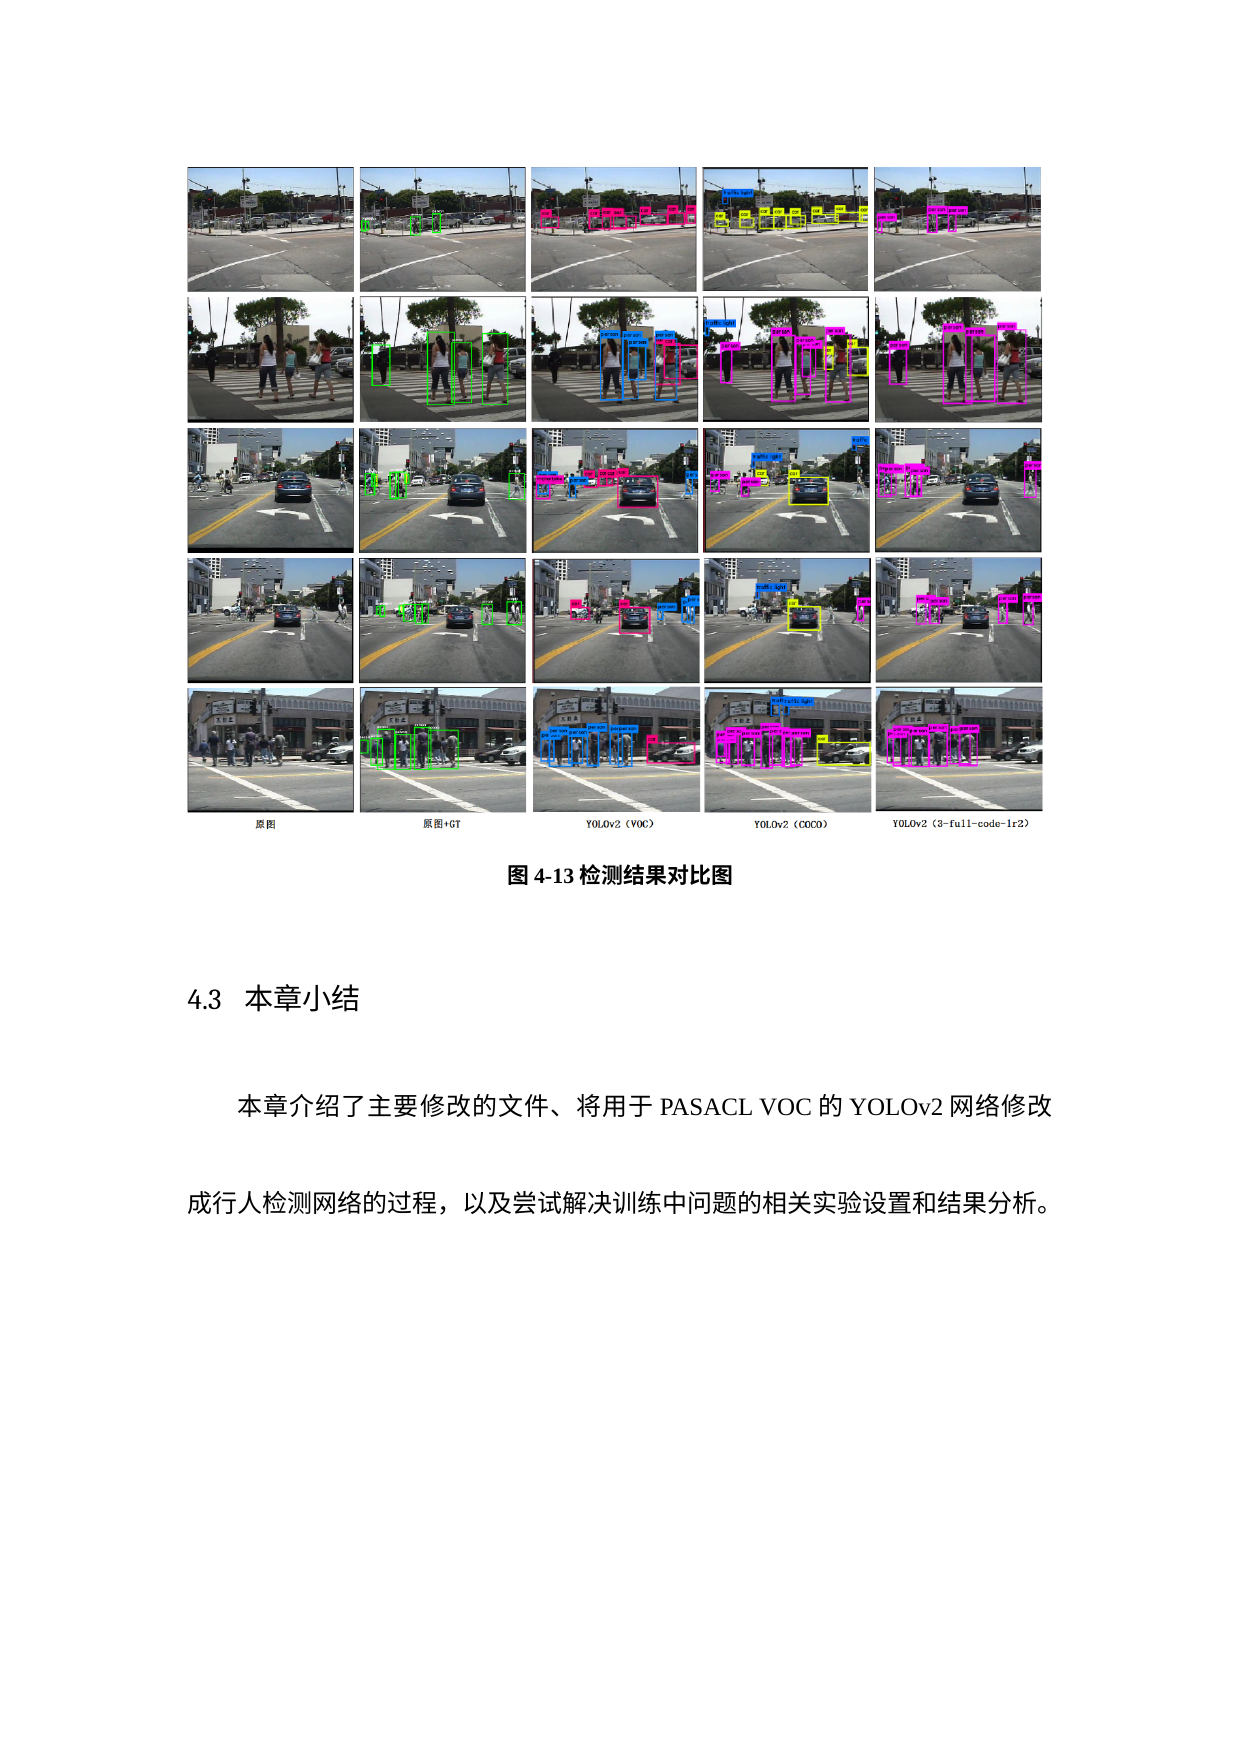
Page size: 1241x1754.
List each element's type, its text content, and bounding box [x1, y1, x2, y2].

picture [187, 167, 1053, 840]
text 本章介绍了主要修改的文件、将用于PASACL VOC的YOLOv2网络修改成行人检测网络的过程，以及尝试解决训练中问题的相关实验设置和结果分析。 [187, 1072, 1053, 1234]
text 图4-13 检测结果对比图 [187, 858, 1053, 890]
list 本章小结 [187, 966, 1053, 1031]
